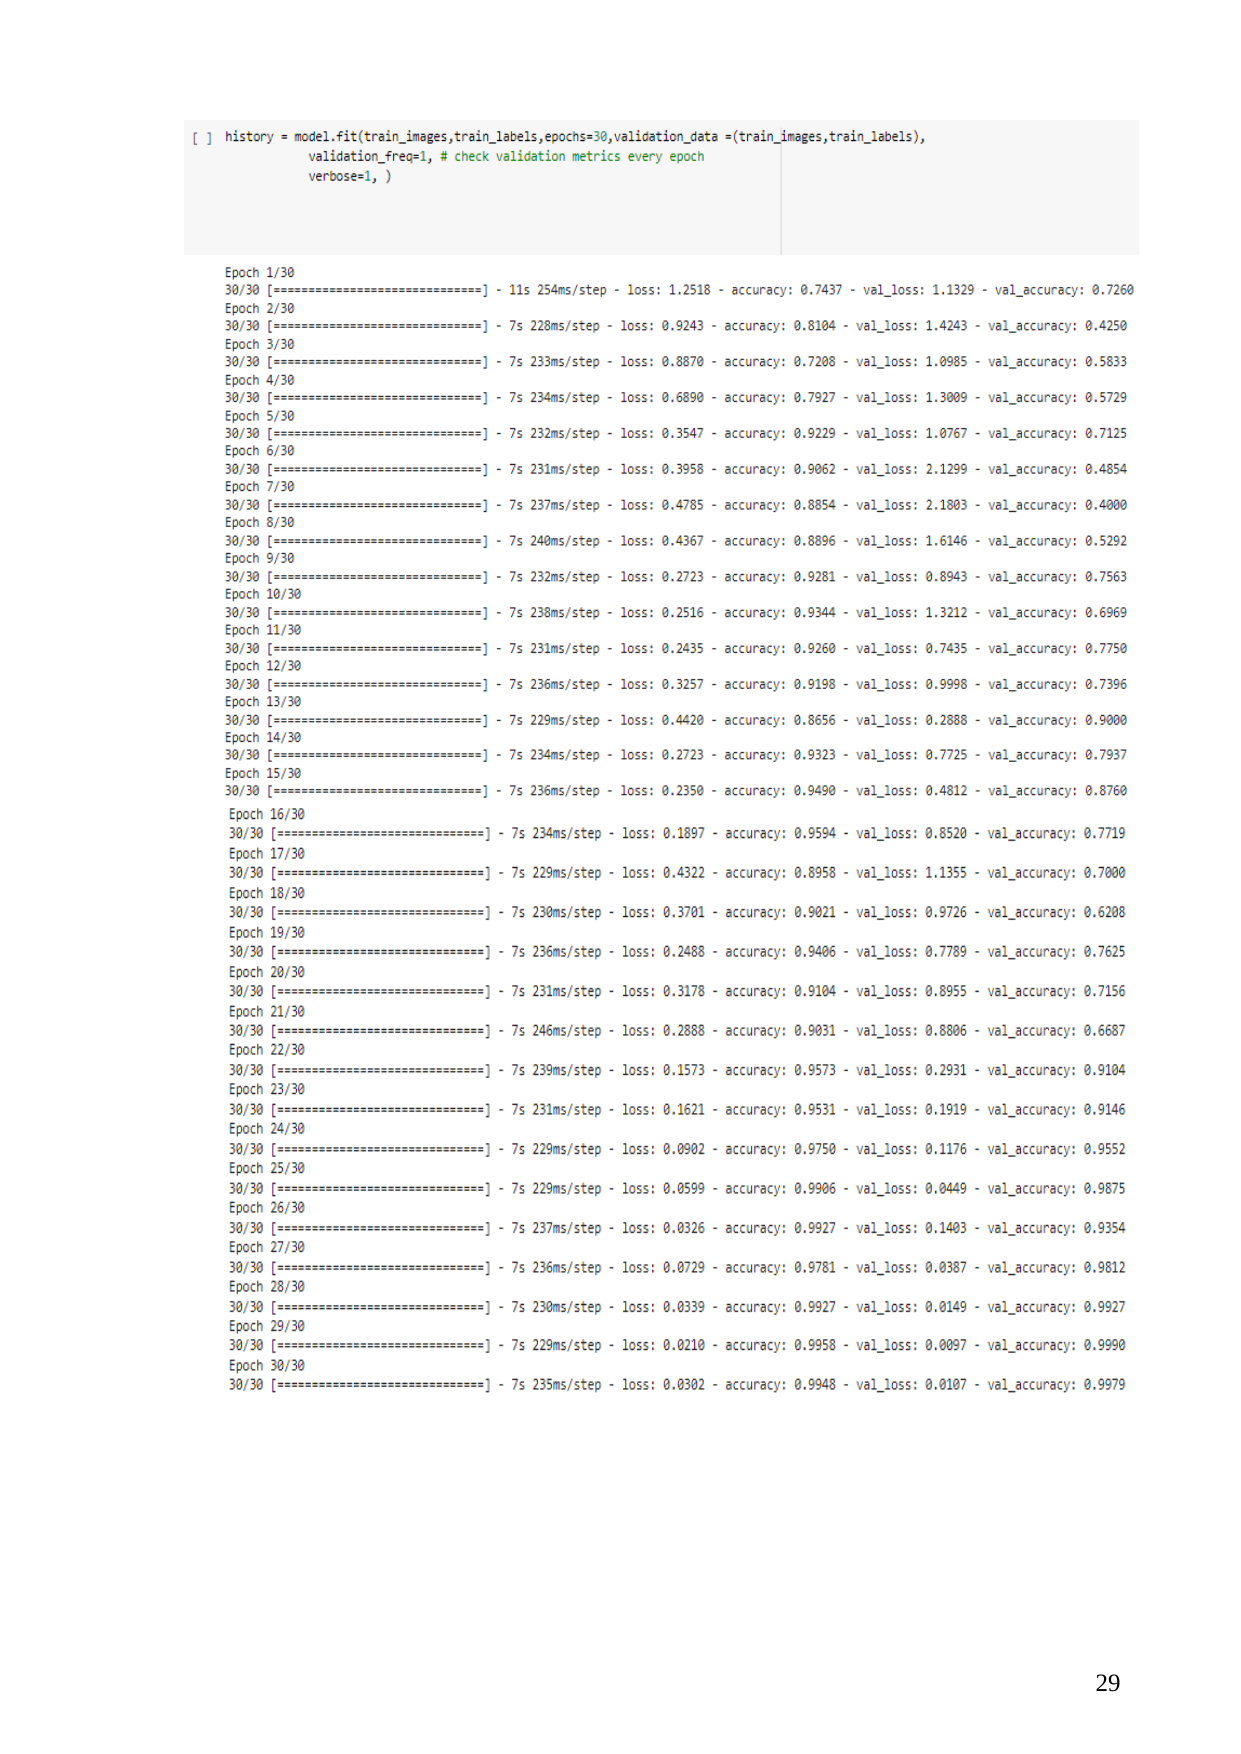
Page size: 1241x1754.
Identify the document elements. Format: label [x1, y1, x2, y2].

picture [183, 120, 1140, 1417]
